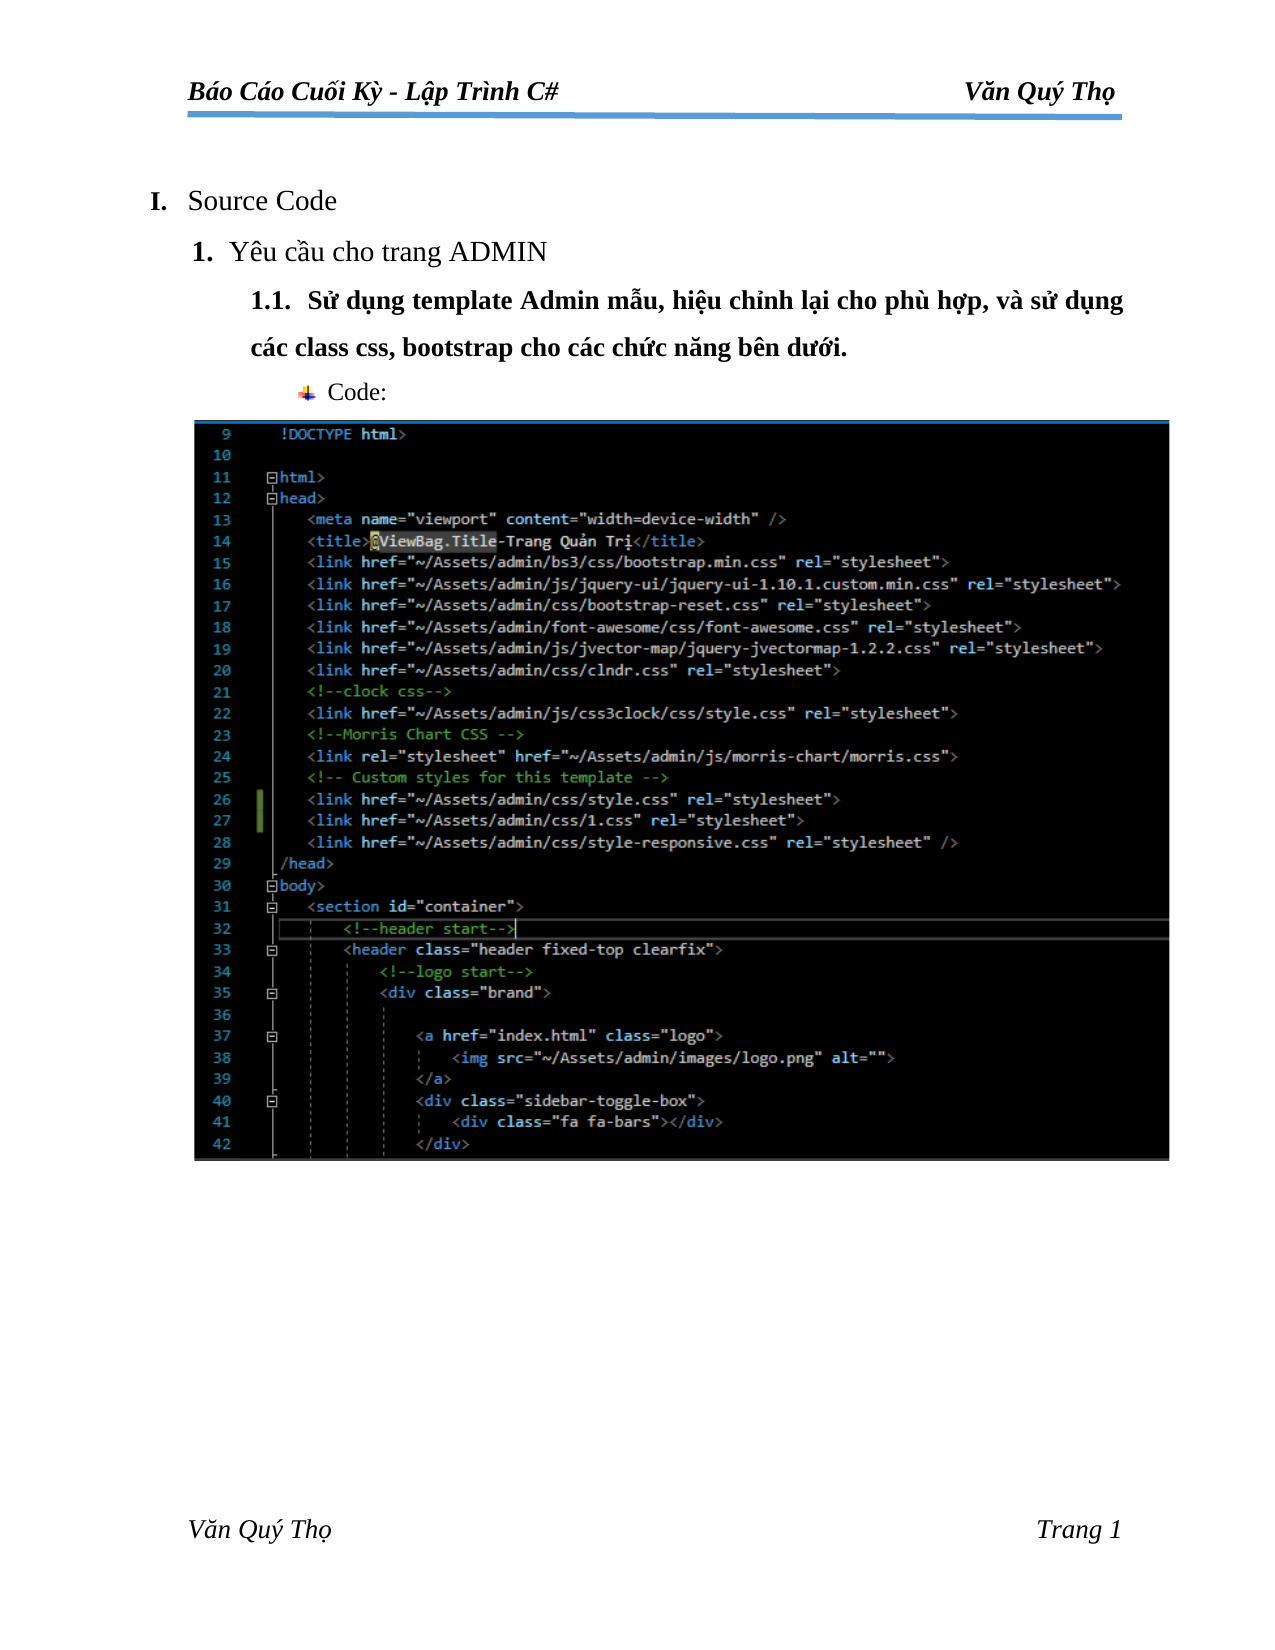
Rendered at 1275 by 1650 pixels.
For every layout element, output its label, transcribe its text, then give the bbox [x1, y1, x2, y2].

text Yêu cầu cho trang ADMIN [191, 234, 1125, 267]
list Code: [298, 377, 1125, 406]
picture [194, 420, 1170, 1161]
picture [298, 384, 316, 401]
text Source Code [150, 183, 1125, 217]
text Sử dụng template Admin mẫu, hiệu chỉnh lại cho phù hợp, và sử dụng các class css, bootstrap cho các chức năng bên dưới. [250, 284, 1125, 362]
